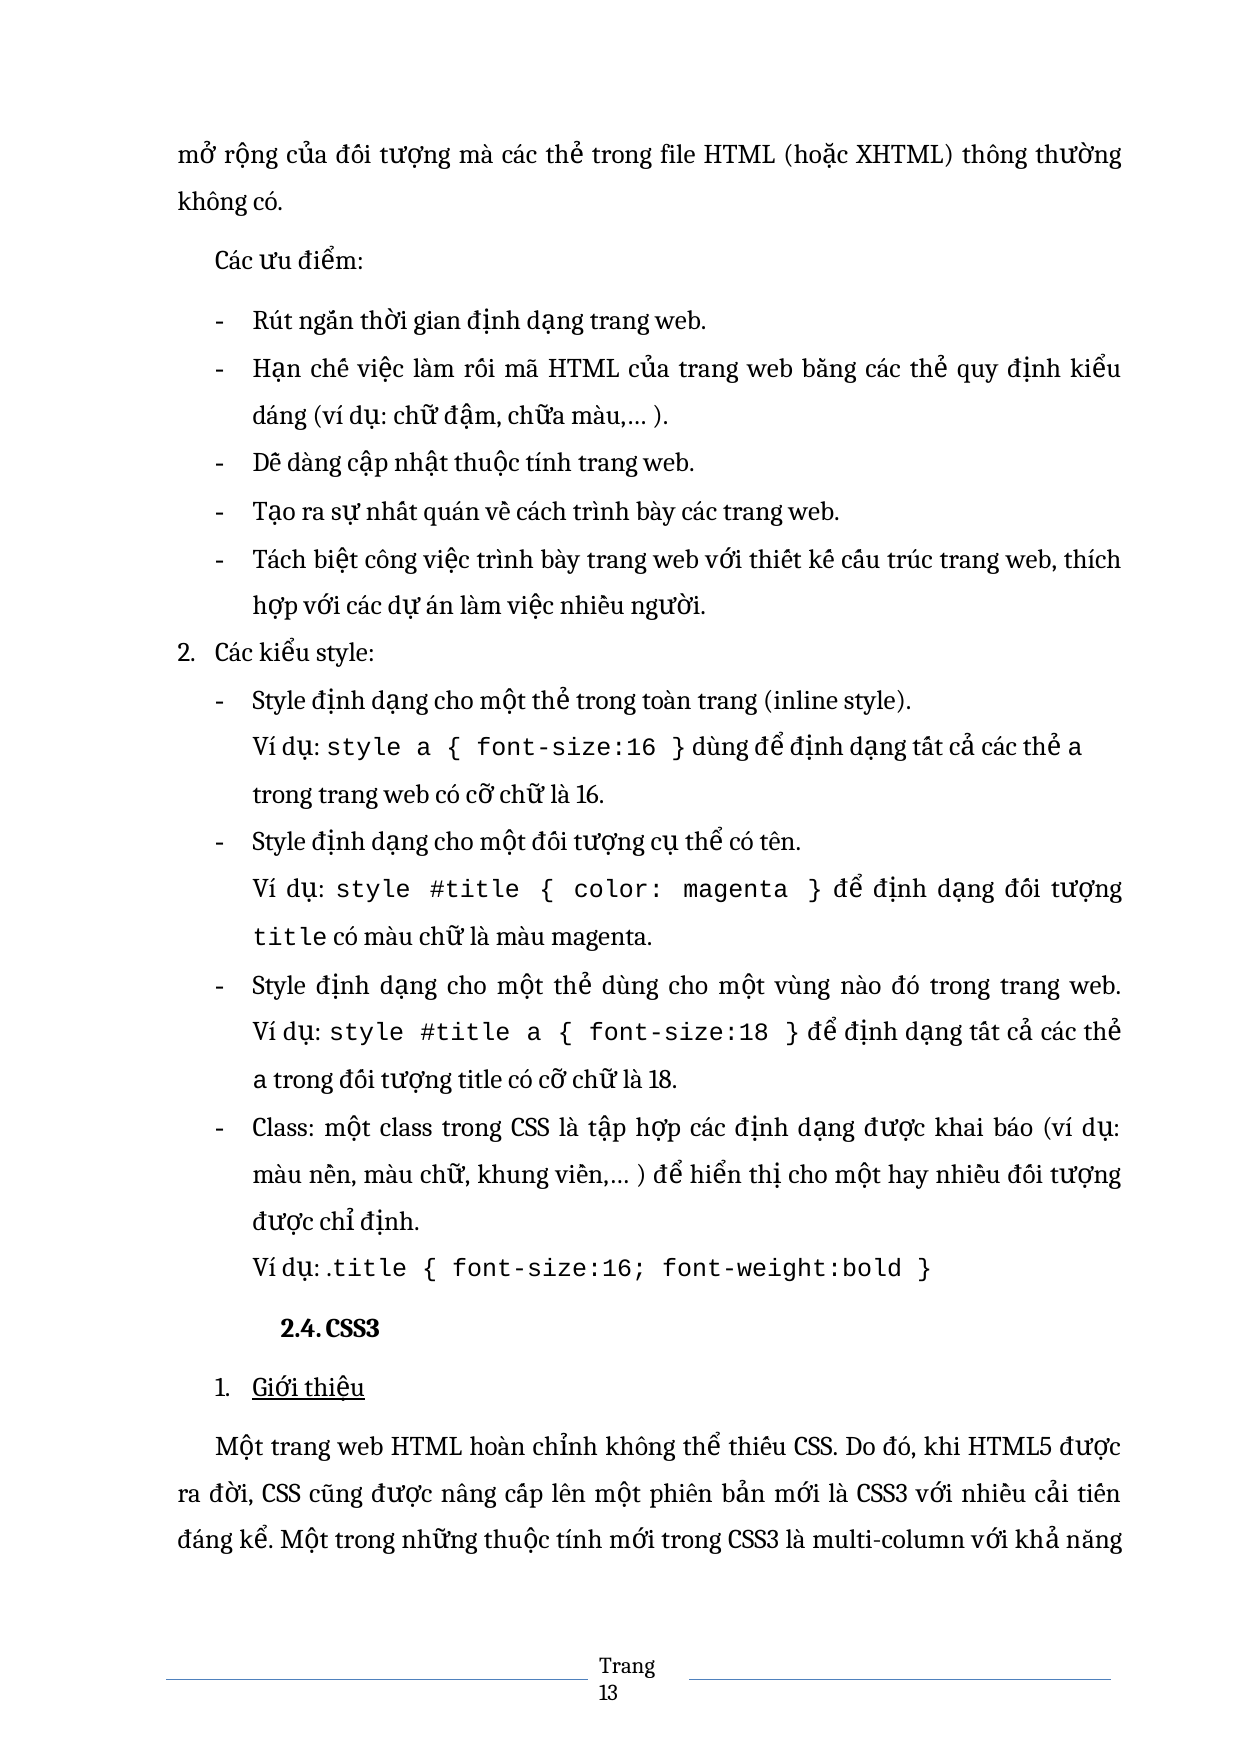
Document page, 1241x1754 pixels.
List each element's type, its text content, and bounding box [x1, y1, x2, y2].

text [177, 139, 1122, 217]
list Ví dụ: .title { font-size:16; font-weight:bold } [252, 1252, 1122, 1284]
list Class: một class trong CSS là tập hợp các định dạng được khai báo (ví dụ: màu nền, màu chữ, khung viền,… ) để hiển thị cho một hay nhiều đối tượng được chỉ định. [215, 1112, 1122, 1237]
list Style định dạng cho một thẻ dùng cho một vùng nào đó trong trang web. Ví dụ: style #title a { font-size:18 } để định dạng tất cả các thẻ a trong đối tượng title có cỡ chữ là 18. [215, 969, 1122, 1096]
list Hạn chế việc làm rối mã HTML của trang web bằng các thẻ quy định kiểu dáng (ví dụ: chữ đậm, chữa màu,… ). [215, 352, 1122, 431]
list Tách biệt công việc trình bày trang web với thiết kế cấu trúc trang web, thích hợp với các dự án làm việc nhiều người. [215, 543, 1122, 622]
list CSS3 [280, 1313, 1122, 1344]
text Các ưu điểm: [177, 245, 1122, 276]
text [177, 1431, 1122, 1556]
list Rút ngắn thời gian định dạng trang web. [215, 304, 1122, 336]
list Giới thiệu [215, 1372, 1122, 1403]
list Style định dạng cho một thẻ trong toàn trang (inline style). Ví dụ: style a { font-size:16 } dùng để định dạng tất cả các thẻ a trong trang web có cỡ chữ là 16. [215, 684, 1122, 810]
list Các kiểu style: [177, 637, 1122, 668]
list Tạo ra sự nhất quán về cách trình bày các trang web. [215, 495, 1122, 527]
list Ví dụ: style #title { color: magenta } để định dạng đối tượng title có màu chữ là màu magenta. [252, 873, 1122, 953]
list Style định dạng cho một đối tượng cụ thể có tên. [215, 825, 1122, 857]
list Dễ dàng cập nhật thuộc tính trang web. [215, 447, 1122, 479]
